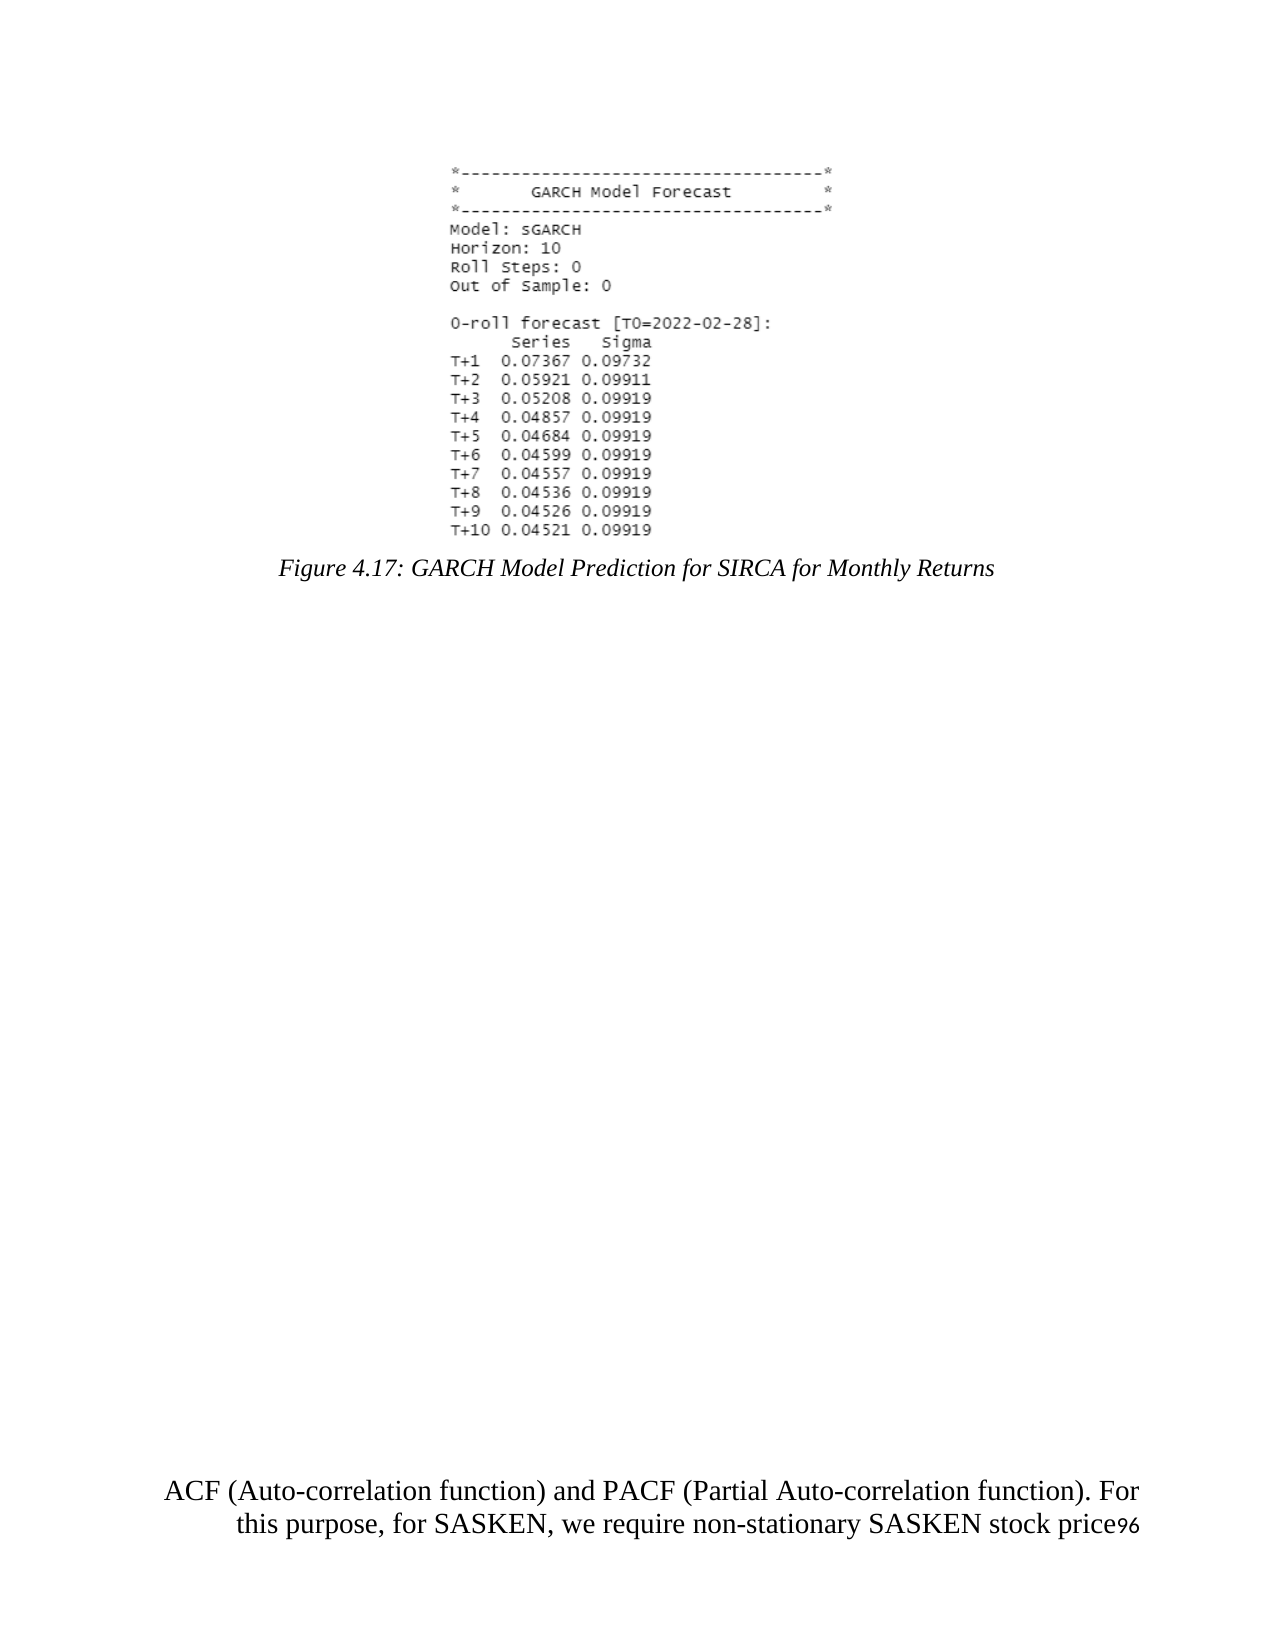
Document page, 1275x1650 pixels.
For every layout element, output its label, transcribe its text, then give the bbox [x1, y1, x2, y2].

picture [447, 156, 833, 553]
text Figure 4.17: GARCH Model Prediction for SIRCA for Monthly ReturnsPART I.C [139, 553, 1136, 581]
